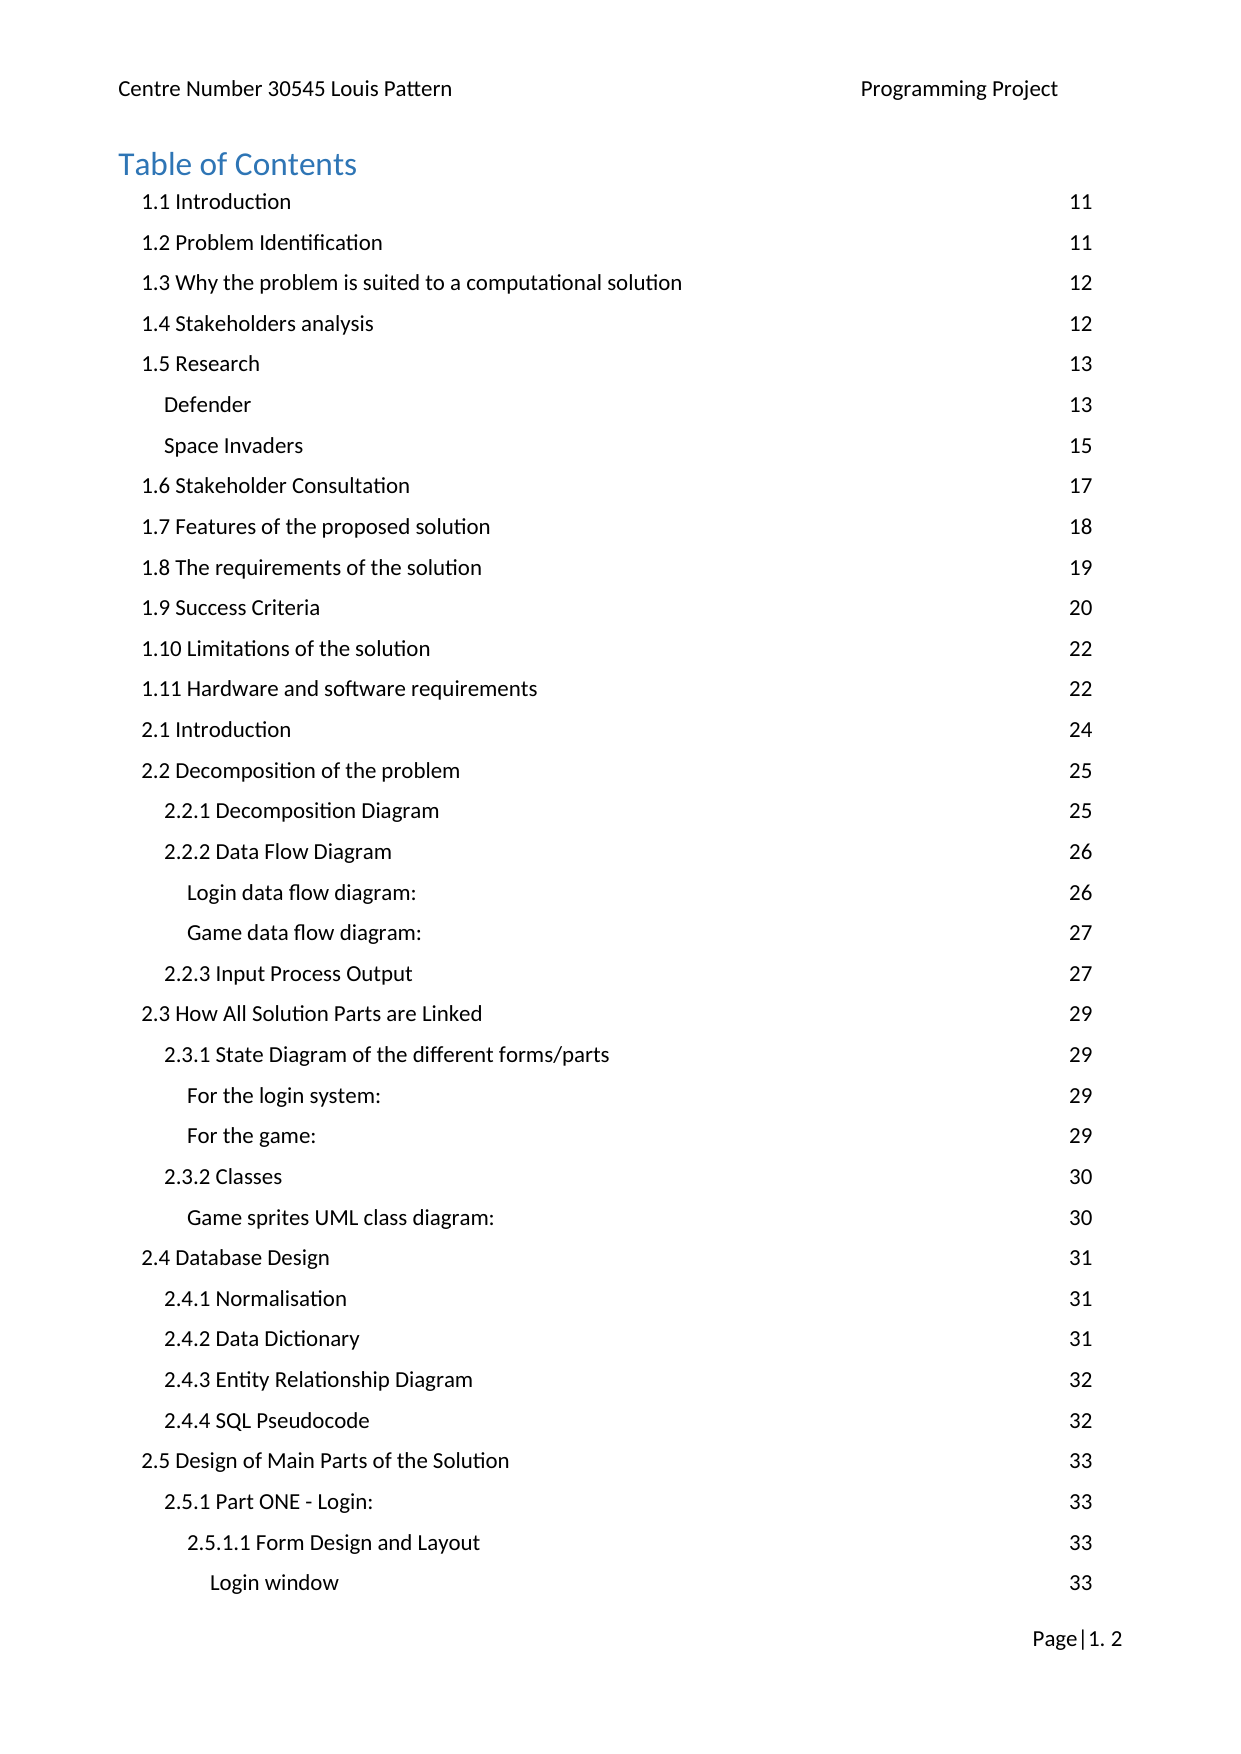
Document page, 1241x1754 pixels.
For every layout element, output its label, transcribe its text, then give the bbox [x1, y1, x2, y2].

text Table of Contents [118, 143, 1122, 184]
